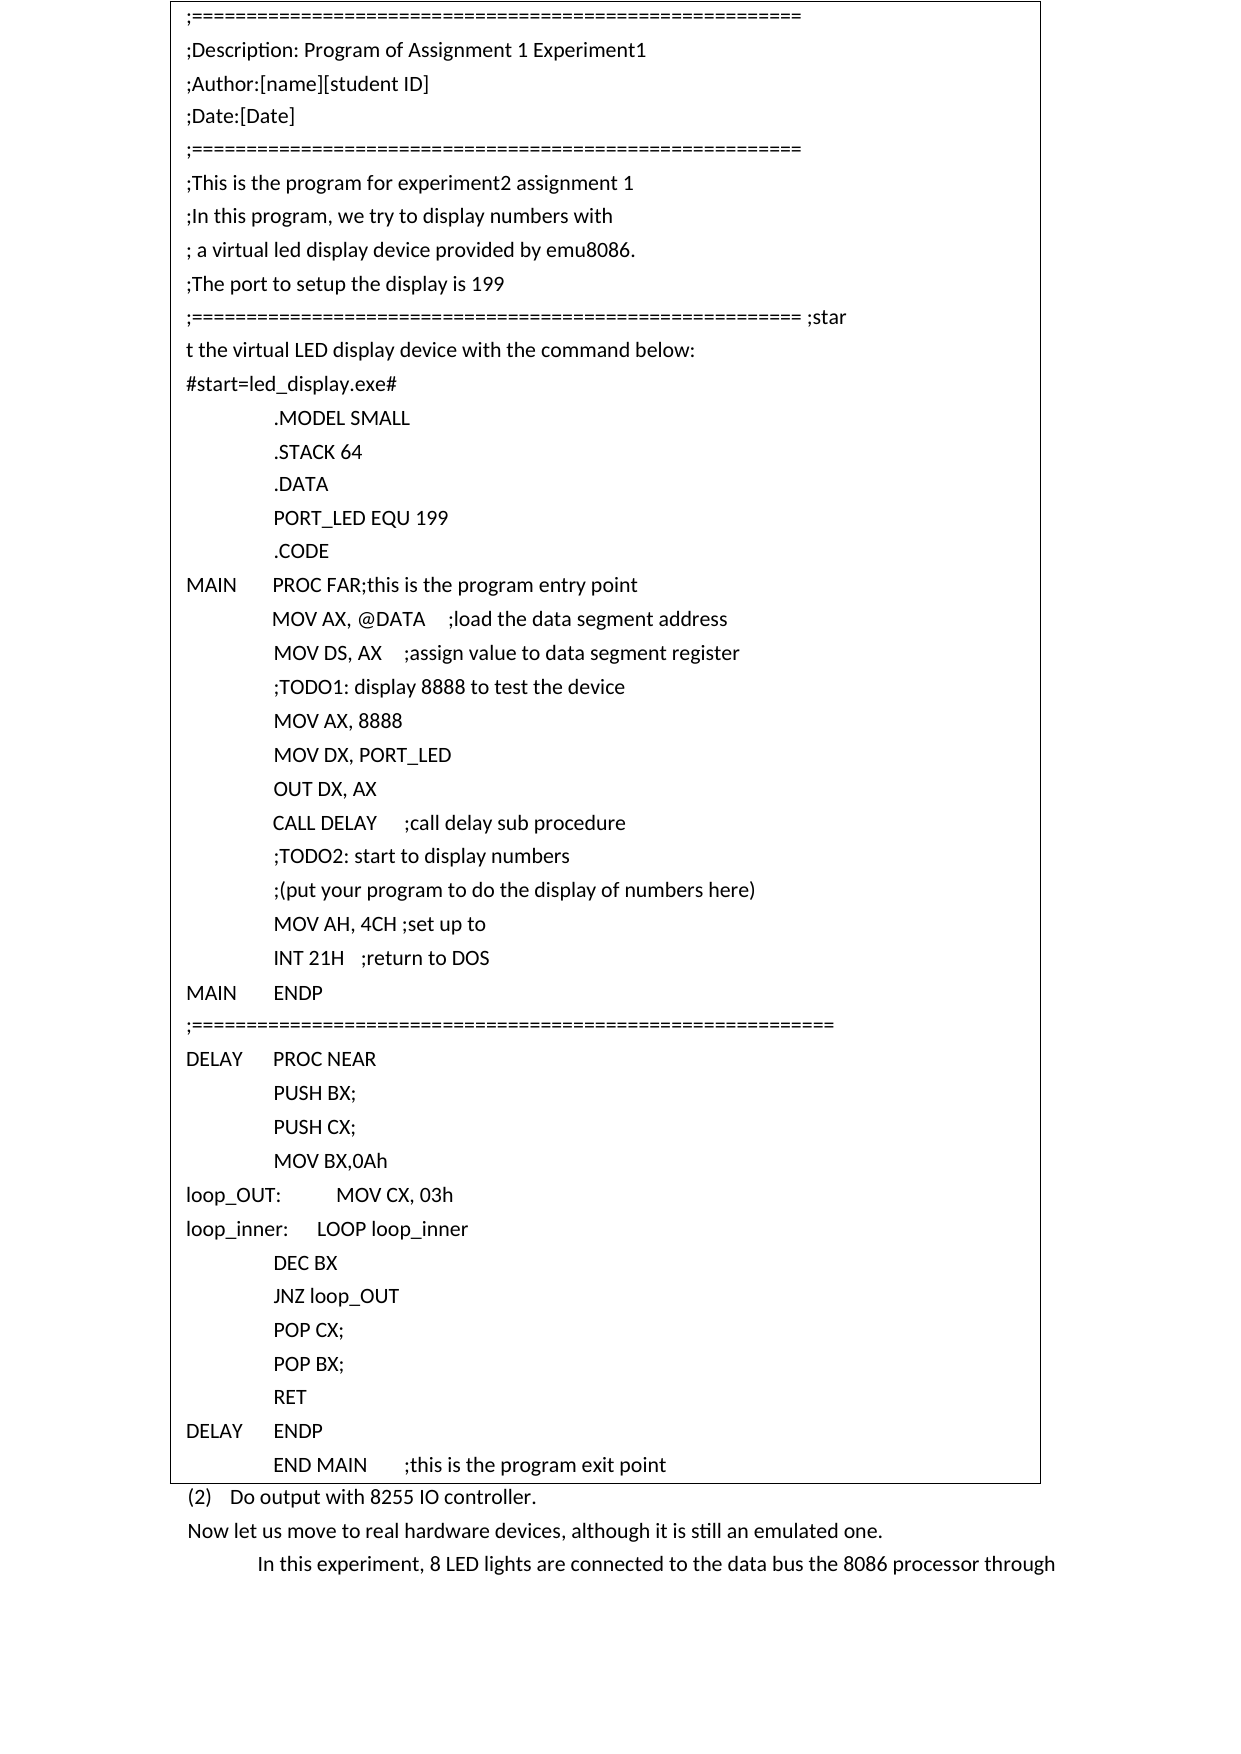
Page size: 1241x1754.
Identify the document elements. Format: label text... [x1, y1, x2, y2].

text (2) Do output with 8255 IO controller. [187, 1, 1062, 1510]
text Now let us move to real hardware devices, although it is still an emulated one. [187, 1517, 1058, 1544]
table_header ;======================================================== ;Description: Program of Assignment 1 Experiment1 ;Author:[name][student ID] ;Date:[Date] ;======================================================== ;This is the program for experiment2 assignment 1 ;In this program, we try to display numbers with ; a virtual led display device provided by emu8086. ;The port to setup the display is 199 ;======================================================== ;start the virtual LED display device with the command below: #start=led_display.exe# .MODEL SMALL .STACK 64 .DATA PORT_LED EQU 199 .CODE MAIN PROC FAR;this is the program entry point MOV AX, @DATA ;load the data segment address MOV DS, AX ;assign value to data segment register ;TODO1: display 8888 to test the device MOV AX, 8888 MOV DX, PORT_LED OUT DX, AX CALL DELAY ;call delay sub procedure ;TODO2: start to display numbers ;(put your program to do the display of numbers here) MOV AH, 4CH ;set up to INT 21H ;return to DOS MAIN ENDP ;=========================================================== DELAY PROC NEAR PUSH BX; PUSH CX; MOV BX,0Ah loop_OUT: MOV CX, 03h loop_inner: LOOP loop_inner DEC BX JNZ loop_OUT POP CX; POP BX; RET DELAY ENDP END MAIN ;this is the program exit point [171, 2, 1040, 1482]
text In this experiment, 8 LED lights are connected to the data bus the 8086 processor through [187, 1551, 1056, 1577]
